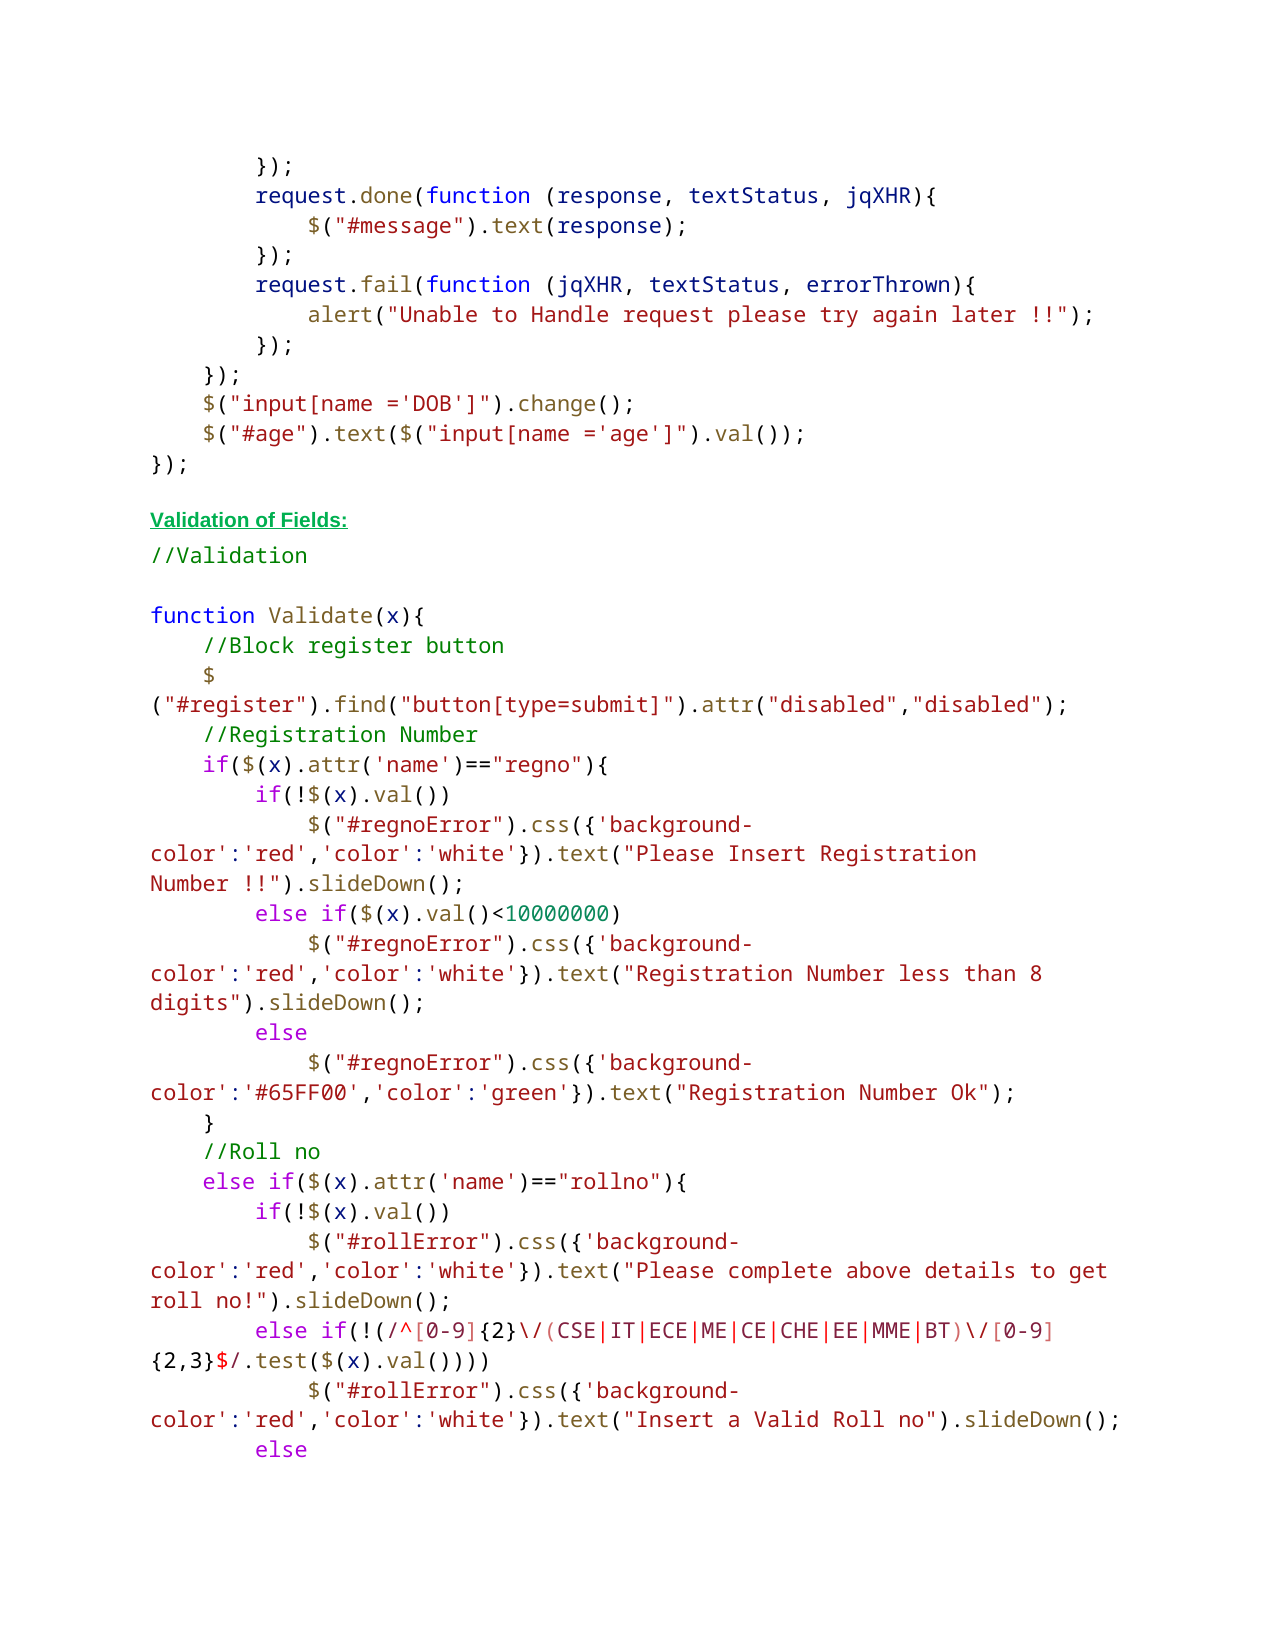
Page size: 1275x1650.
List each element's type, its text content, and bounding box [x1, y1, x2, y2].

text }); [150, 150, 1125, 180]
text if(!$(x).val()) [150, 779, 1125, 809]
text $("#regnoError").css({'background-color':'red','color':'white'}).text("Please Insert Registration Number !!").slideDown(); [150, 809, 1125, 898]
text $("#register").find("button[type=submit]").attr("disabled","disabled"); [150, 660, 1125, 719]
text $("#rollError").css({'background-color':'red','color':'white'}).text("Insert a Valid Roll no").slideDown(); [150, 1375, 1125, 1434]
text }); [150, 448, 1125, 478]
text $("input[name ='DOB']").change(); [150, 388, 1125, 418]
text function Validate(x){ [150, 600, 1125, 630]
text else [150, 1434, 1125, 1464]
text $("#age").text($("input[name ='age']").val()); [150, 418, 1125, 448]
text } [150, 1107, 1125, 1136]
text else if($(x).attr('name')=="rollno"){ [150, 1166, 1125, 1196]
text }); [150, 358, 1125, 388]
text else [150, 1017, 1125, 1047]
text $("#message").text(response); [150, 209, 1125, 239]
text if(!$(x).val()) [150, 1196, 1125, 1226]
text request.fail(function (jqXHR, textStatus, errorThrown){ [150, 269, 1125, 299]
text Validation of Fields: [150, 507, 1125, 531]
text }); [150, 239, 1125, 269]
text if($(x).attr('name')=="regno"){ [150, 749, 1125, 779]
text $("#regnoError").css({'background-color':'#65FF00','color':'green'}).text("Registration Number Ok"); [150, 1047, 1125, 1107]
text $("#rollError").css({'background-color':'red','color':'white'}).text("Please complete above details to get roll no!").slideDown(); [150, 1226, 1125, 1315]
text else if(!(/^[0-9]{2}\/(CSE|IT|ECE|ME|CE|CHE|EE|MME|BT)\/[0-9]{2,3}$/.test($(x).val()))) [150, 1315, 1125, 1375]
text //Roll no [150, 1136, 1125, 1166]
text request.done(function (response, textStatus, jqXHR){ [150, 180, 1125, 209]
text $("#regnoError").css({'background-color':'red','color':'white'}).text("Registration Number less than 8 digits").slideDown(); [150, 928, 1125, 1017]
text alert("Unable to Handle request please try again later !!"); [150, 299, 1125, 329]
text //Registration Number [150, 719, 1125, 749]
text //Block register button [150, 630, 1125, 660]
text else if($(x).val()<10000000) [150, 898, 1125, 928]
text //Validation [150, 541, 1125, 570]
text }); [150, 329, 1125, 358]
